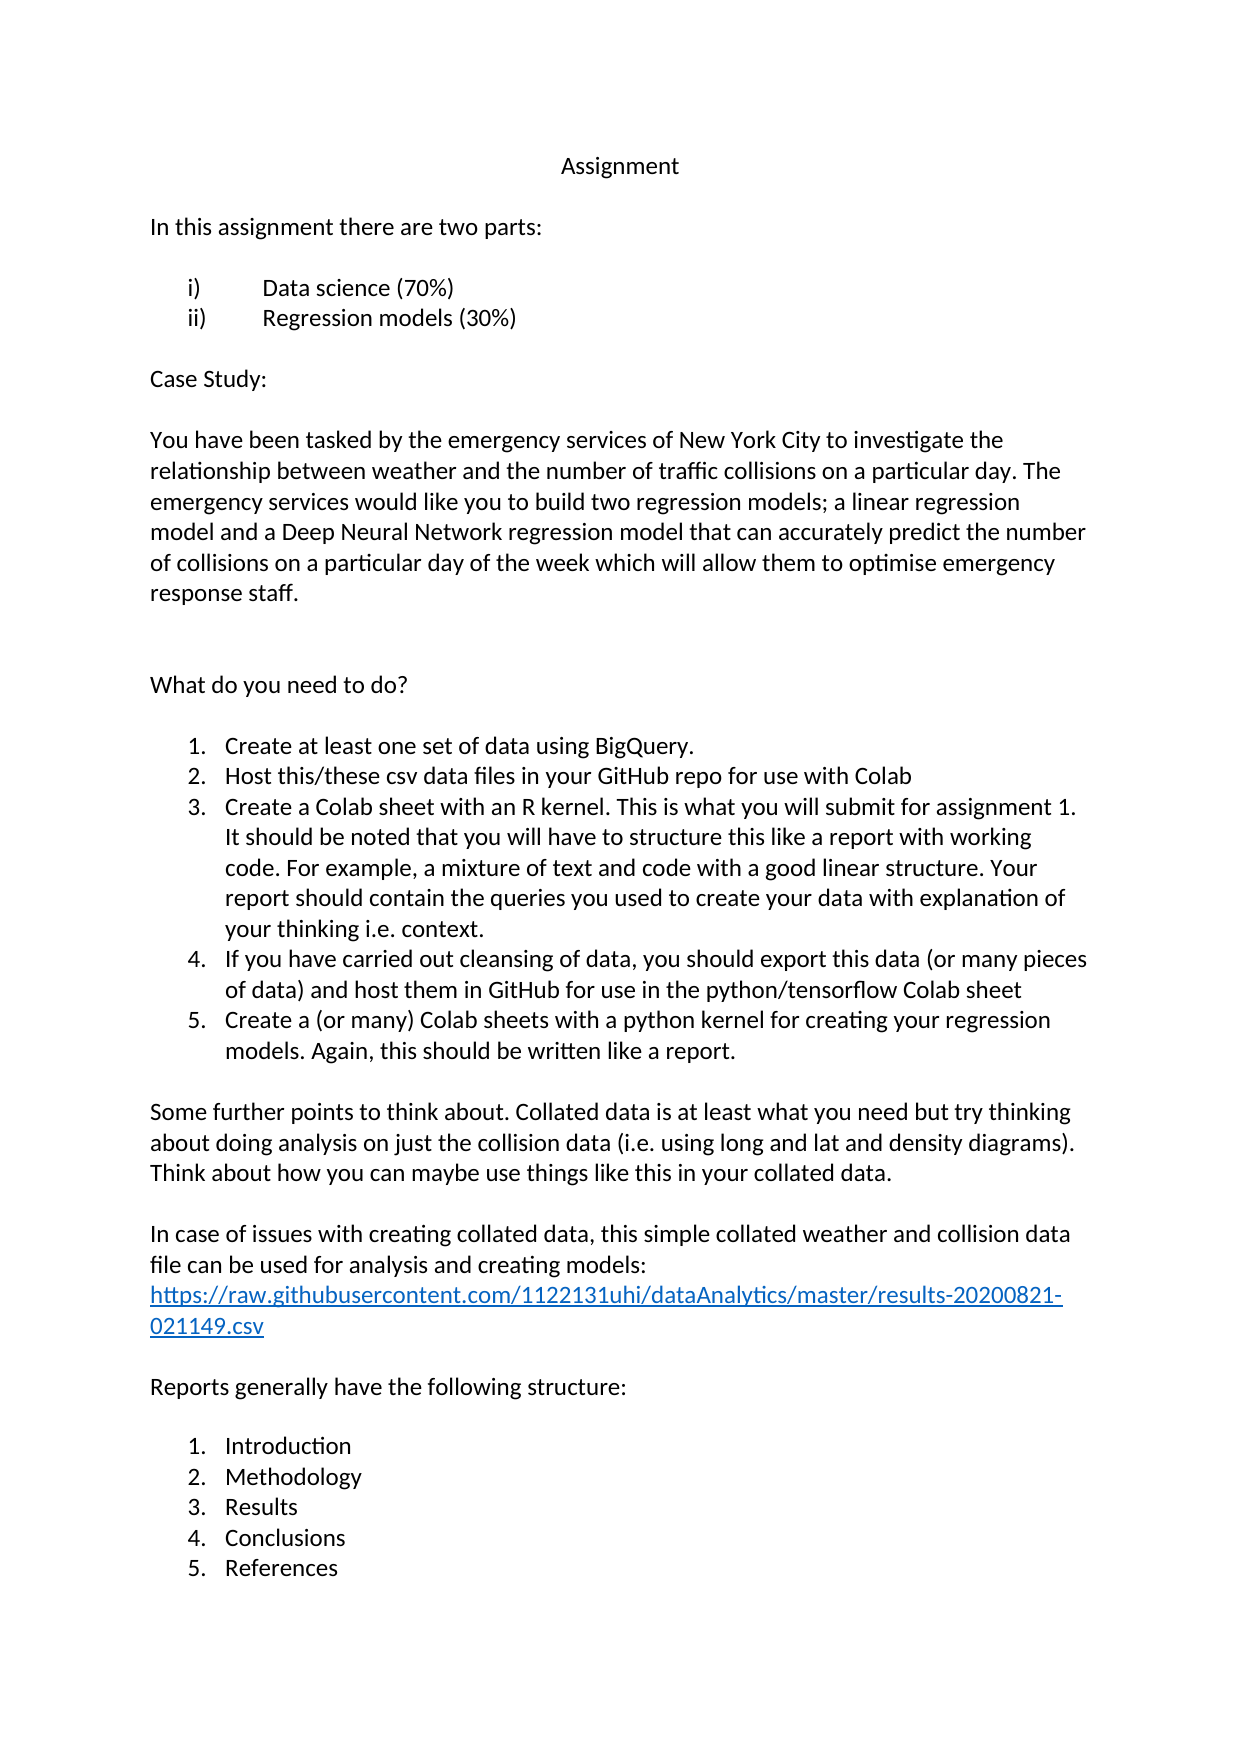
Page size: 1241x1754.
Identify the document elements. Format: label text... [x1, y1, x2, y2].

text Reports generally have the following structure: [150, 1371, 1090, 1401]
list If you have carried out cleansing of data, you should export this data (or many pieces of data) and host them in GitHub for use in the python/tensorflow Colab sheet [187, 943, 1090, 1004]
list Create a Colab sheet with an R kernel. This is what you will submit for assignment 1. It should be noted that you will have to structure this like a report with working code. For example, a mixture of text and code with a good linear structure. Your report should contain the queries you used to create your data with explanation of your thinking i.e. context. [187, 791, 1090, 943]
text In this assignment there are two parts: [150, 211, 1090, 242]
list Host this/these csv data files in your GitHub repo for use with Colab [187, 760, 1090, 791]
text Some further points to think about. Collated data is at least what you need but try thinking about doing analysis on just the collision data (i.e. using long and lat and density diagrams). Think about how you can maybe use things like this in your collated data. [150, 1096, 1090, 1188]
list Create at least one set of data using BigQuery. [187, 730, 1090, 760]
text In case of issues with creating collated data, this simple collated weather and collision data file can be used for analysis and creating models: https://raw.githubusercontent.com/1122131uhi/dataAnalytics/master/results-20200821-021149.csv [150, 1218, 1090, 1340]
text You have been tasked by the emergency services of New York City to investigate the relationship between weather and the number of traffic collisions on a particular day. The emergency services would like you to build two regression models; a linear regression model and a Deep Neural Network regression model that can accurately predict the number of collisions on a particular day of the week which will allow them to optimise emergency response staff. [150, 425, 1090, 608]
list Methodology [187, 1490, 1090, 1521]
list Introduction [187, 1431, 1090, 1461]
text Assignment [150, 150, 1090, 181]
list Regression models (30%) [187, 303, 1090, 333]
list Create a (or many) Colab sheets with a python kernel for creating your regression models. Again, this should be written like a report. [187, 1004, 1090, 1066]
text Case Study: [150, 364, 1090, 394]
text What do you need to do? [150, 669, 1090, 699]
list Data science (70%) [187, 272, 1090, 303]
list Results [187, 1550, 1090, 1580]
